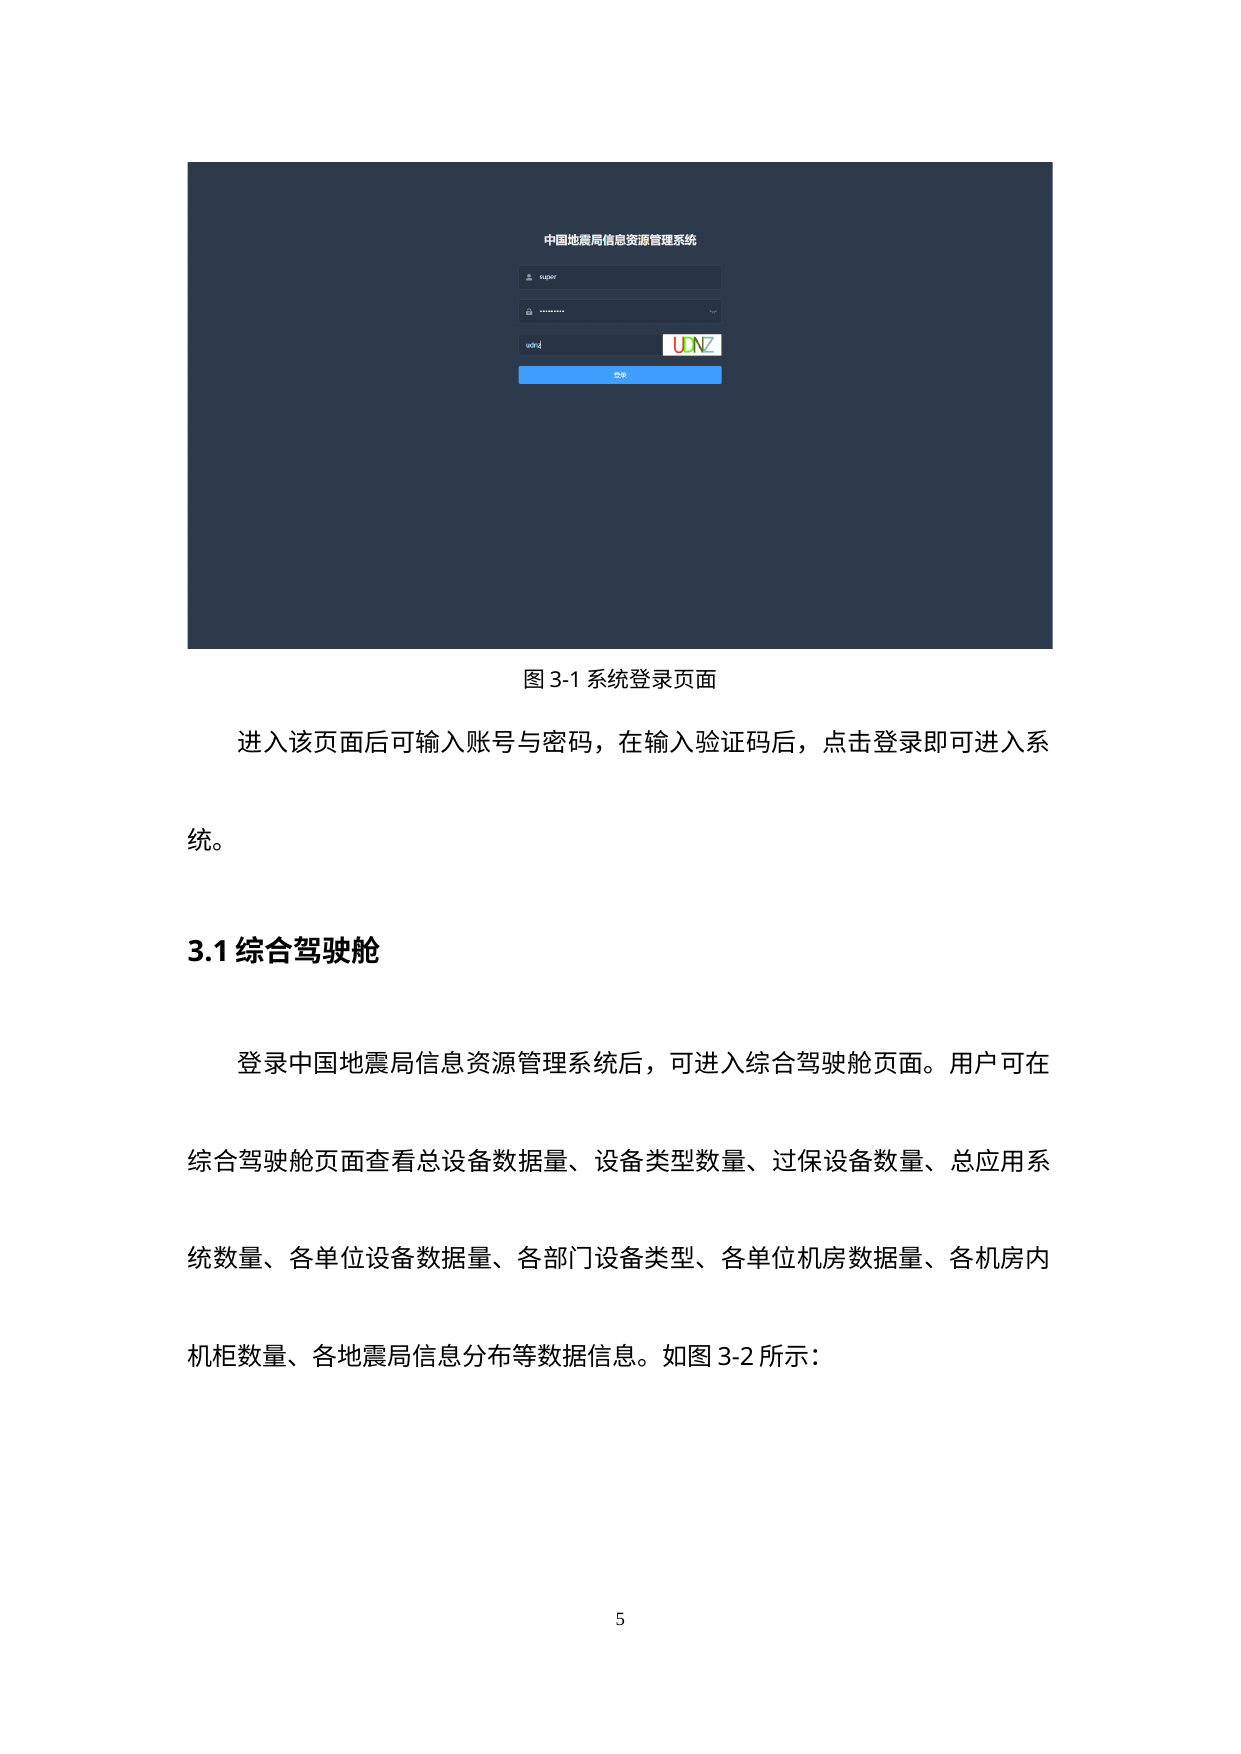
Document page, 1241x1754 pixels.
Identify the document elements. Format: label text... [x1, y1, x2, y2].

text 图3-1系统登录页面 [187, 663, 1053, 693]
text 进入该页面后可输入账号与密码，在输入验证码后，点击登录即可进入系统。 [187, 708, 1053, 871]
picture [187, 162, 1053, 649]
text 登录中国地震局信息资源管理系统后，可进入综合驾驶舱页面。用户可在综合驾驶舱页面查看总设备数据量、设备类型数量、过保设备数量、总应用系统数量、各单位设备数据量、各部门设备类型、各单位机房数据量、各机房内机柜数量、各地震局信息分布等数据信息。如图3-2所示： [187, 1029, 1053, 1387]
subtitle 3.1综合驾驶舱 [187, 916, 1053, 981]
